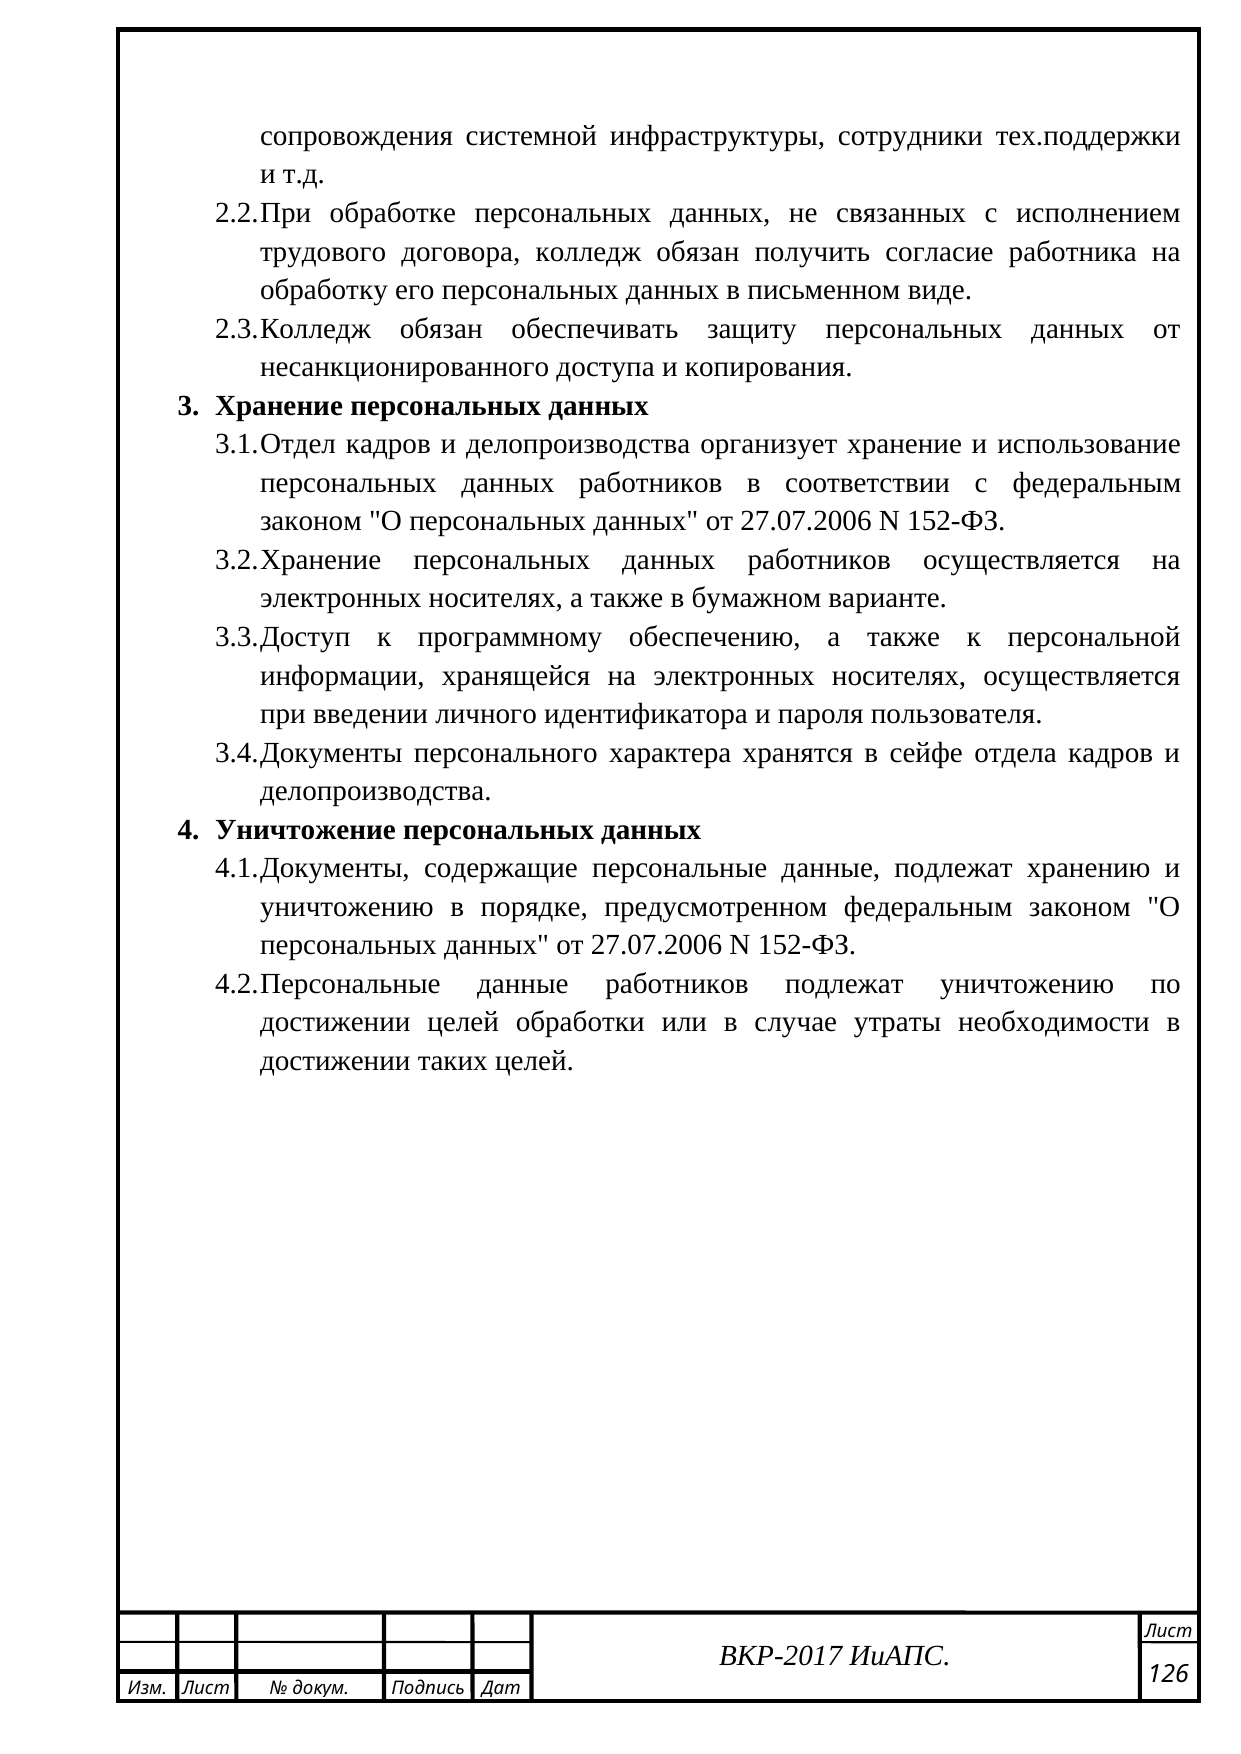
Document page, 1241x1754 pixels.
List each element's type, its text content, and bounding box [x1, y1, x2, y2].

list Хранение персональных данных [177, 388, 1181, 421]
list Документы персонального характера хранятся в сейфе отдела кадров и делопроизводства. [215, 735, 1181, 807]
list Хранение персональных данных работников осуществляется на электронных носителях, а также в бумажном варианте. [215, 542, 1181, 614]
list При обработке персональных данных, не связанных с исполнением трудового договора, колледж обязан получить согласие работника на обработку его персональных данных в письменном виде. [215, 195, 1181, 306]
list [215, 118, 1181, 190]
list Колледж обязан обеспечивать защиту персональных данных от несанкционированного доступа и копирования. [215, 311, 1181, 383]
list Отдел кадров и делопроизводства организует хранение и использование персональных данных работников в соответствии с федеральным законом "О персональных данных" от 27.07.2006 N 152-ФЗ. [215, 426, 1181, 537]
list Уничтожение персональных данных [177, 812, 1181, 845]
list Персональные данные работников подлежат уничтожению по достижении целей обработки или в случае утраты необходимости в достижении таких целей. [215, 966, 1181, 1077]
list Документы, содержащие персональные данные, подлежат хранению и уничтожению в порядке, предусмотренном федеральным законом "О персональных данных" от 27.07.2006 N 152-ФЗ. [215, 850, 1181, 961]
list Доступ к программному обеспечению, а также к персональной информации, хранящейся на электронных носителях, осуществляется при введении личного идентификатора и пароля пользователя. [215, 619, 1181, 730]
